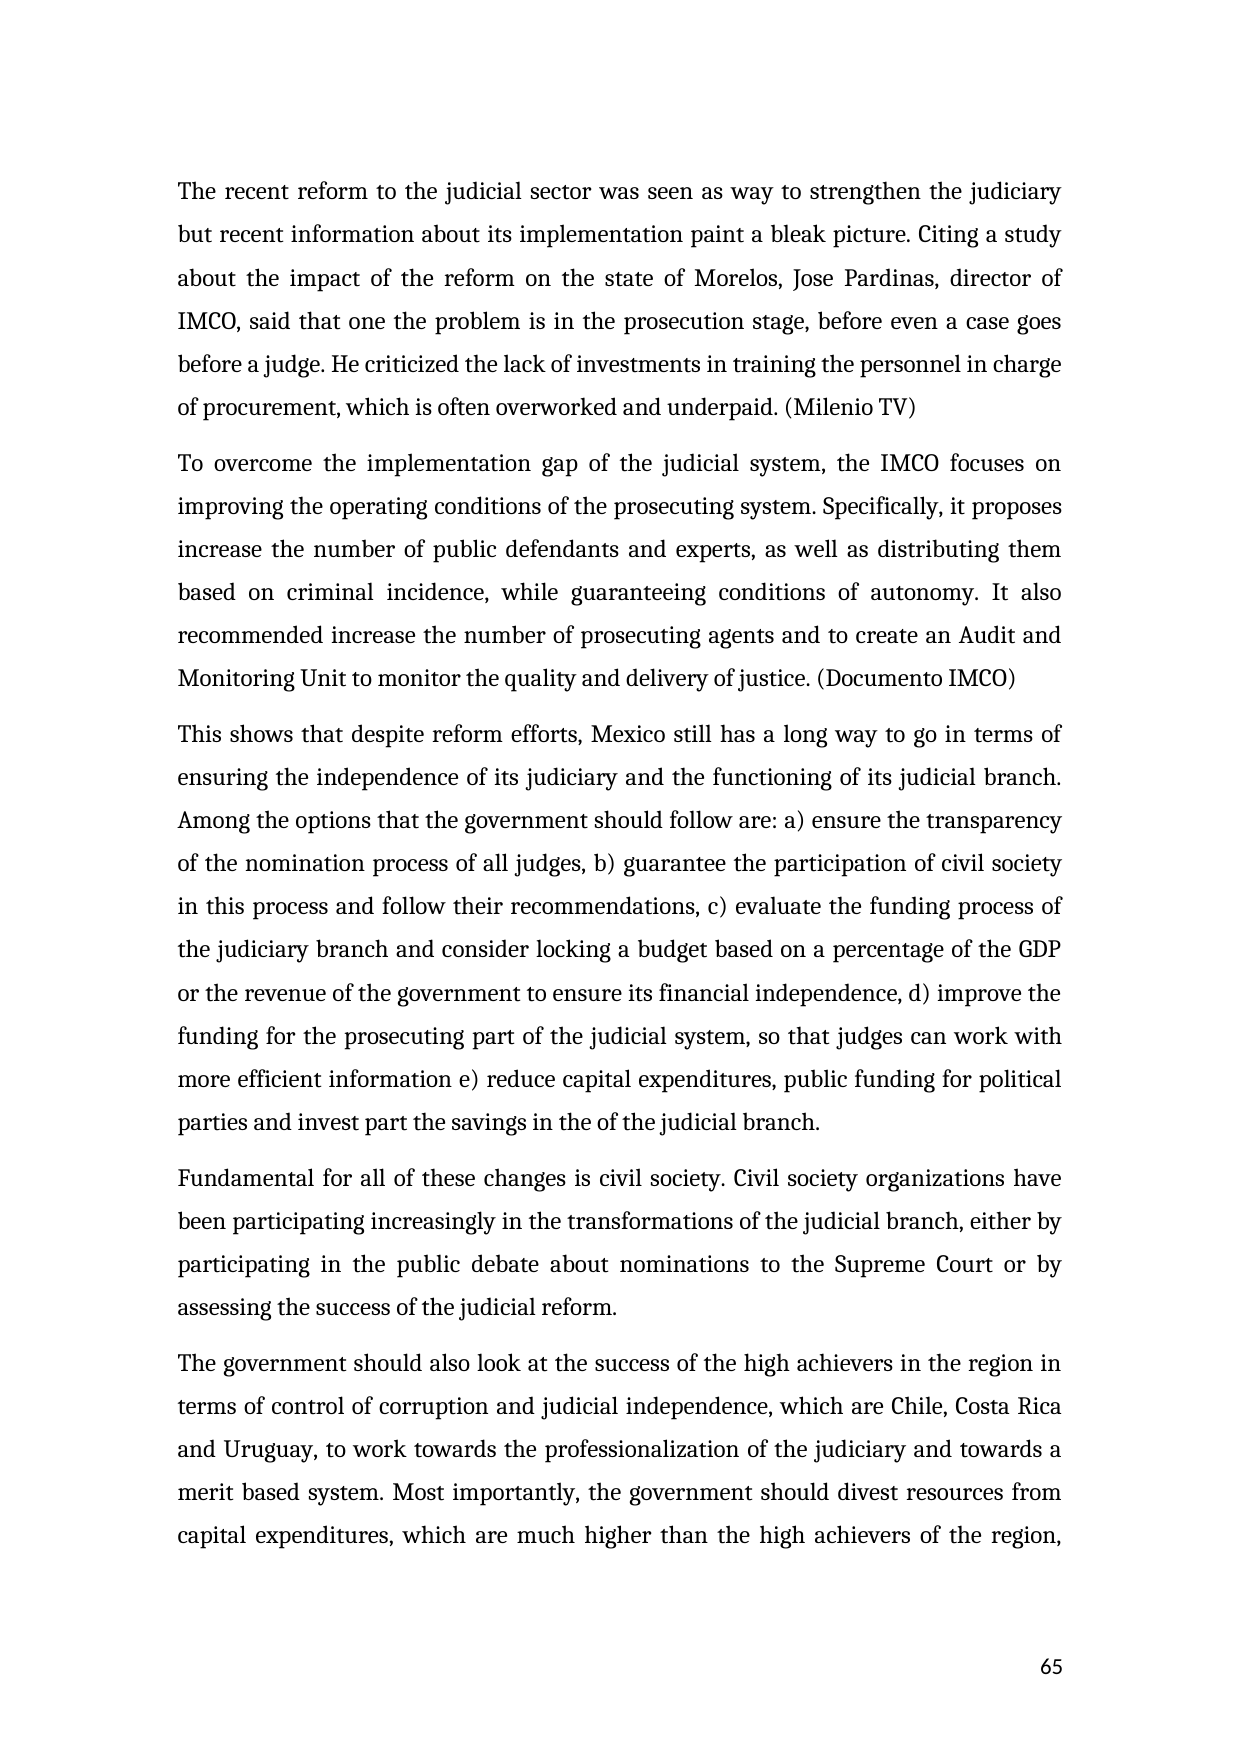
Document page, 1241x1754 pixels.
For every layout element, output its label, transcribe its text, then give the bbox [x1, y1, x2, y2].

text The recent reform to the judicial sector was seen as way to strengthen the judiciary but recent information about its implementation paint a bleak picture. Citing a study about the impact of the reform on the state of Morelos, Jose Pardinas, director of IMCO, said that one the problem is in the prosecution stage, before even a case goes before a judge. He criticized the lack of investments in training the personnel in charge of procurement, which is often overworked and underpaid. (Milenio TV) [177, 177, 1063, 422]
text Fundamental for all of these changes is civil society. Civil society organizations have been participating increasingly in the transformations of the judicial branch, either by participating in the public debate about nominations to the Supreme Court or by assessing the success of the judicial reform. [177, 1163, 1063, 1322]
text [177, 1348, 1063, 1550]
text This shows that despite reform efforts, Mexico still has a long way to go in terms of ensuring the independence of its judiciary and the functioning of its judicial branch. Among the options that the government should follow are: a) ensure the transparency of the nomination process of all judges, b) guarantee the participation of civil society in this process and follow their recommendations, c) evaluate the funding process of the judiciary branch and consider locking a budget based on a percentage of the GDP or the revenue of the government to ensure its financial independence, d) improve the funding for the prosecuting part of the judicial system, so that judges can work with more efficient information e) reduce capital expenditures, public funding for political parties and invest part the savings in the of the judicial branch. [177, 720, 1063, 1137]
text To overcome the implementation gap of the judicial system, the IMCO focuses on improving the operating conditions of the prosecuting system. Specifically, it proposes increase the number of public defendants and experts, as well as distributing them based on criminal incidence, while guaranteeing conditions of autonomy. It also recommended increase the number of prosecuting agents and to create an Audit and Monitoring Unit to monitor the quality and delivery of justice. (Documento IMCO) [177, 448, 1063, 693]
